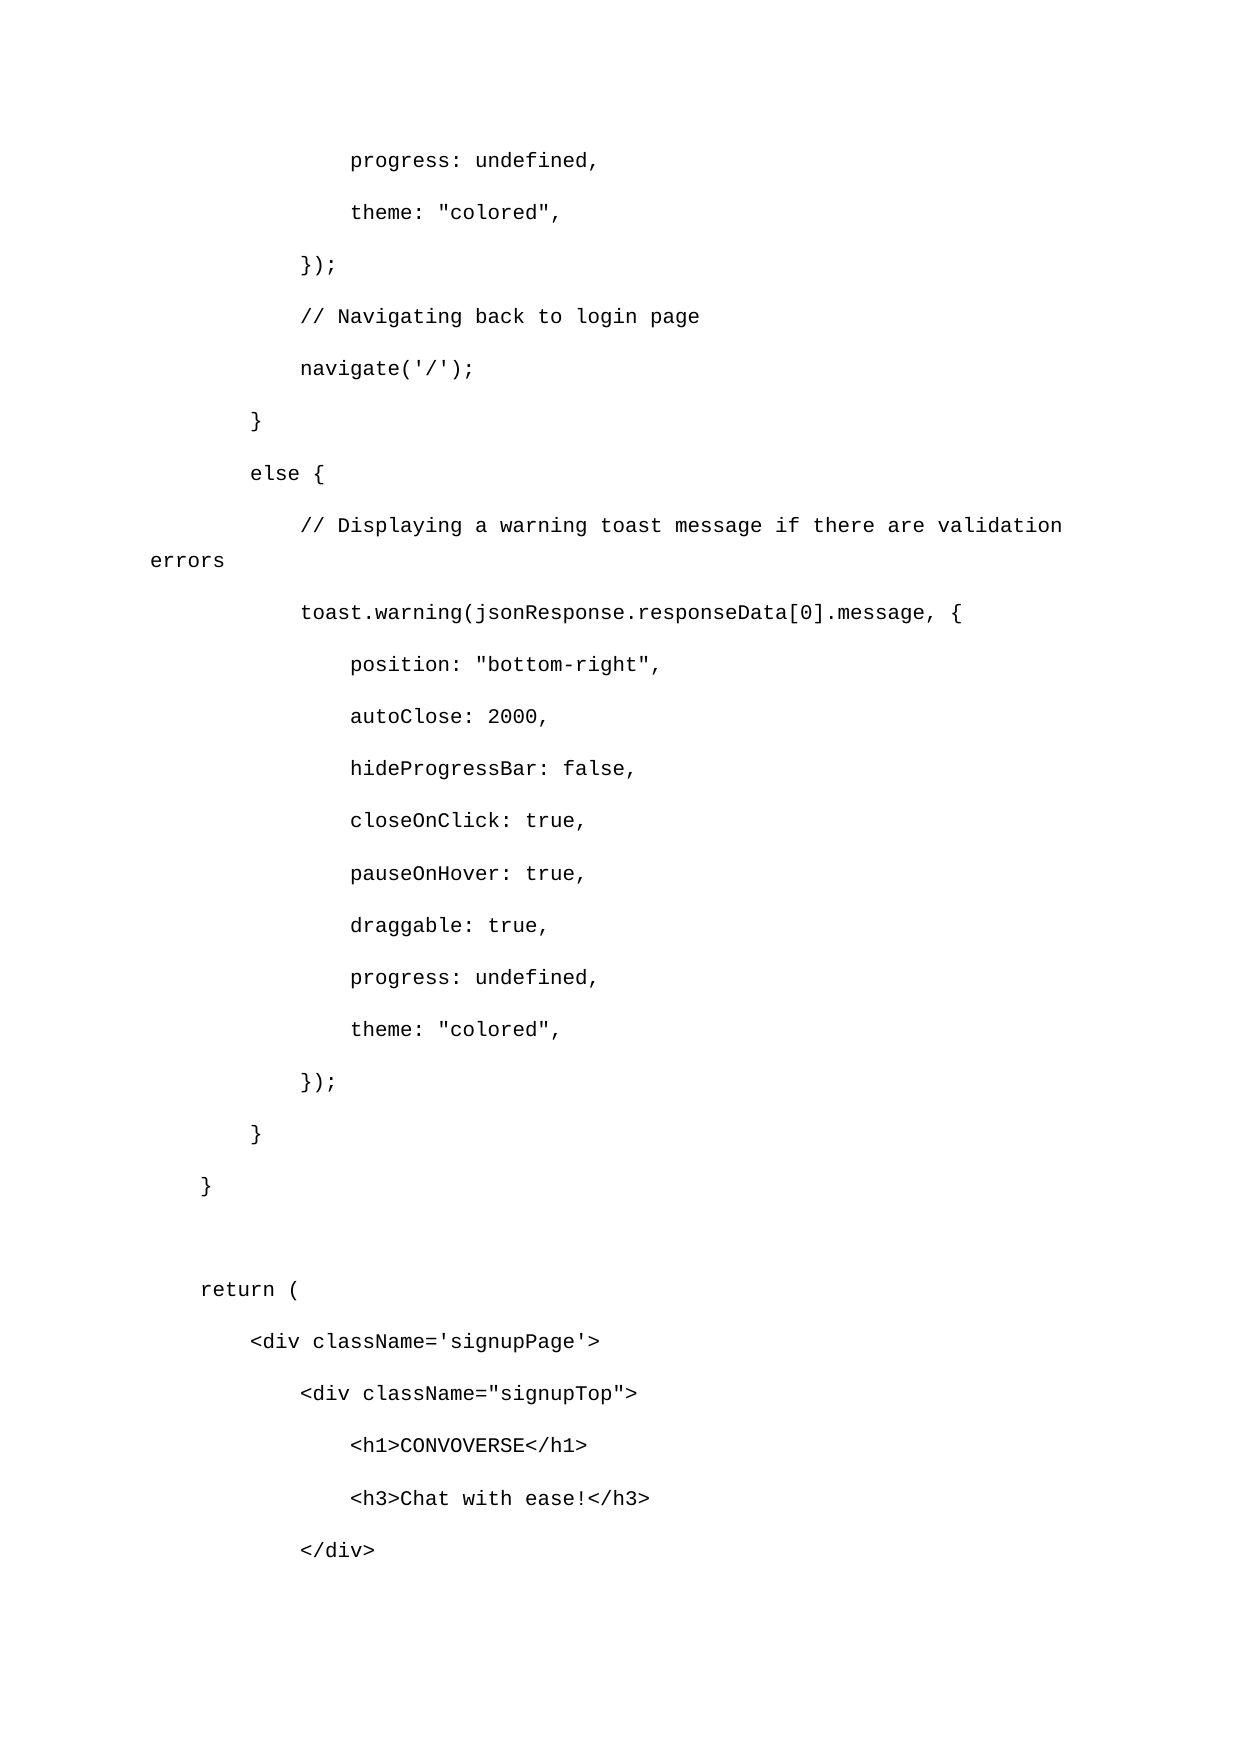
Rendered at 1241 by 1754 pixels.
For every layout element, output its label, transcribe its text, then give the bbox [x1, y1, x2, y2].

text navigate('/'); [150, 358, 1090, 382]
text <h3>Chat with ease!</h3> [150, 1487, 1090, 1511]
text } [150, 410, 1090, 434]
text } [150, 1175, 1090, 1199]
text progress: undefined, [150, 967, 1090, 990]
text } [150, 1123, 1090, 1147]
text theme: "colored", [150, 202, 1090, 226]
text draggable: true, [150, 914, 1090, 938]
text progress: undefined, [150, 150, 1090, 174]
text // Navigating back to login page [150, 306, 1090, 330]
text closeOnClick: true, [150, 810, 1090, 834]
text position: "bottom-right", [150, 654, 1090, 678]
text }); [150, 254, 1090, 278]
text <h1>CONVOVERSE</h1> [150, 1435, 1090, 1459]
text autoClose: 2000, [150, 706, 1090, 730]
text }); [150, 1071, 1090, 1094]
text toast.warning(jsonResponse.responseData[0].message, { [150, 602, 1090, 626]
text <div className="signupTop"> [150, 1383, 1090, 1407]
text hideProgressBar: false, [150, 758, 1090, 782]
text pauseOnHover: true, [150, 862, 1090, 886]
text // Displaying a warning toast message if there are validation errors [150, 514, 1090, 574]
text <div className='signupPage'> [150, 1331, 1090, 1355]
text theme: "colored", [150, 1019, 1090, 1042]
text </div> [150, 1539, 1090, 1563]
text return ( [150, 1279, 1090, 1303]
text else { [150, 462, 1090, 486]
